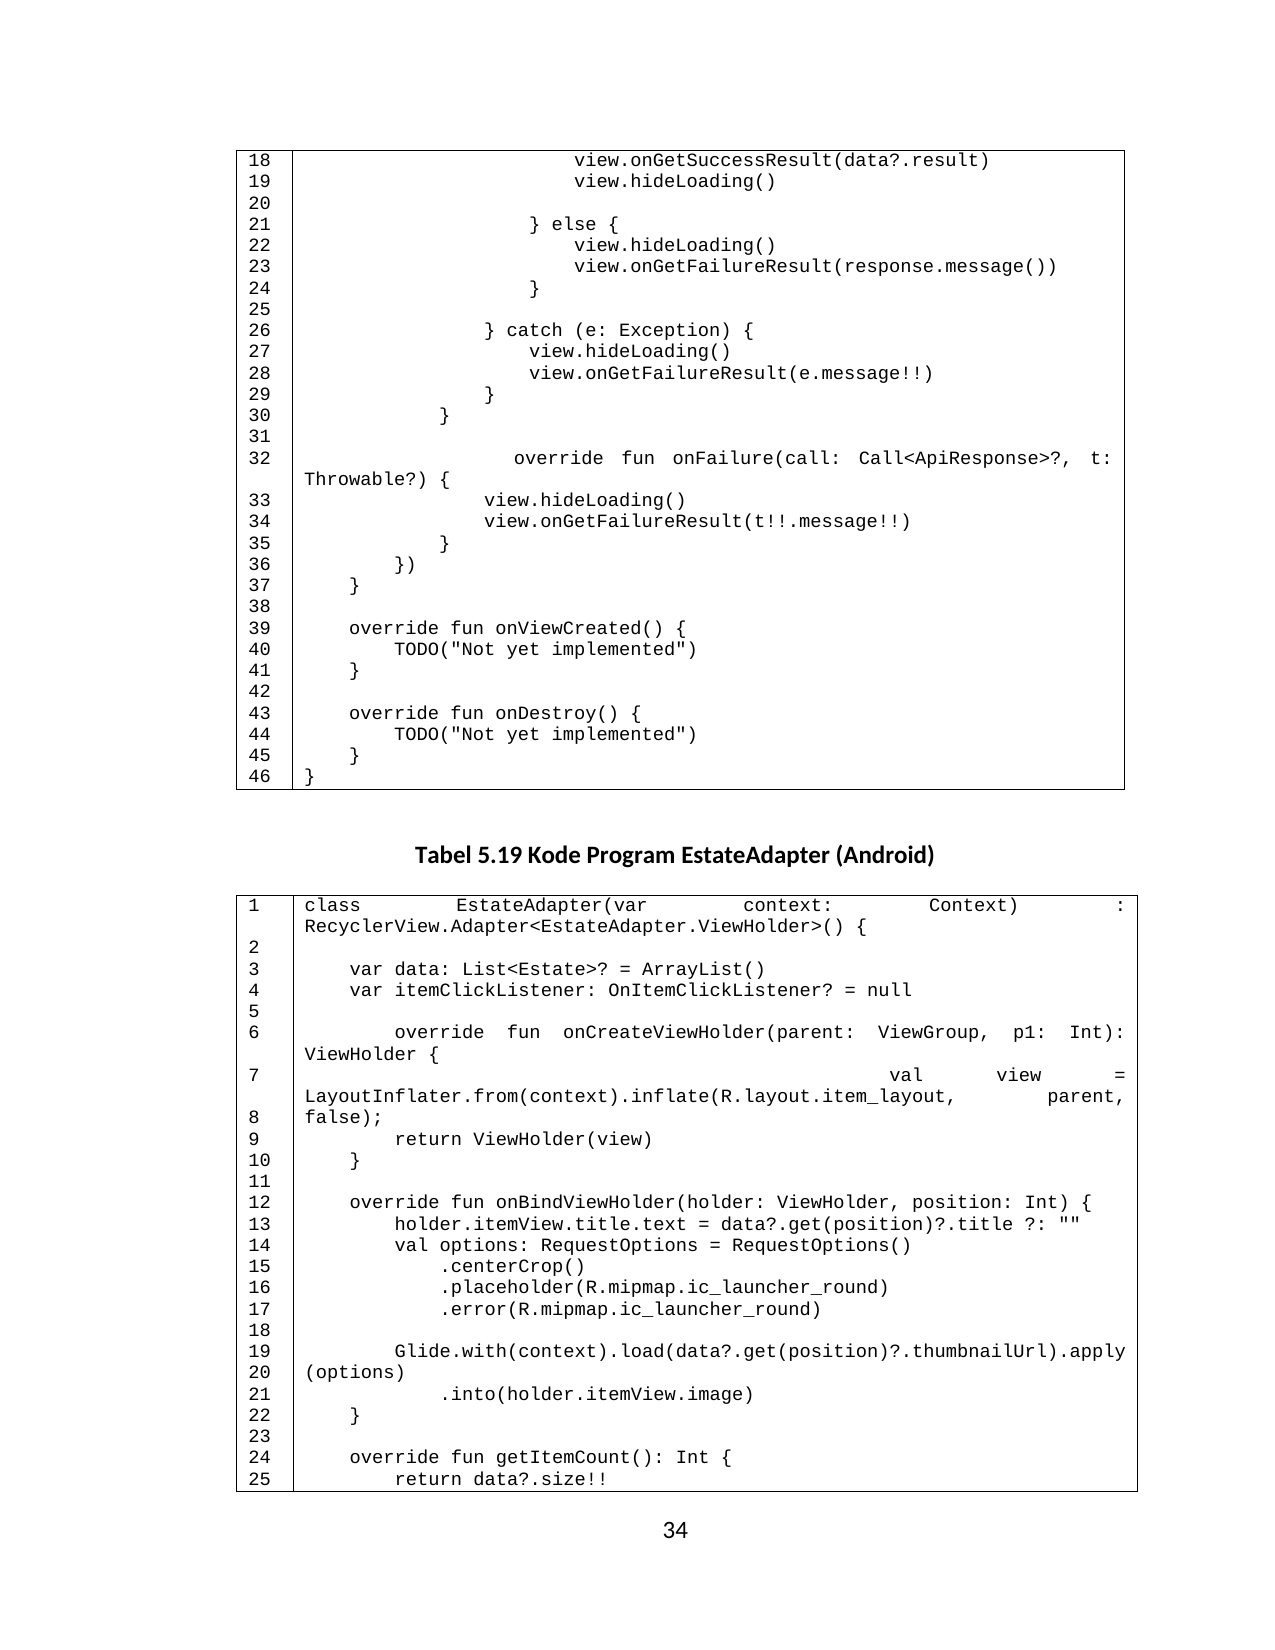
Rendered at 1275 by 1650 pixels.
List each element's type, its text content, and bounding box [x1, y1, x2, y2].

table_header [293, 151, 1124, 788]
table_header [294, 896, 1137, 1491]
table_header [237, 896, 293, 1491]
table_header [237, 151, 292, 788]
